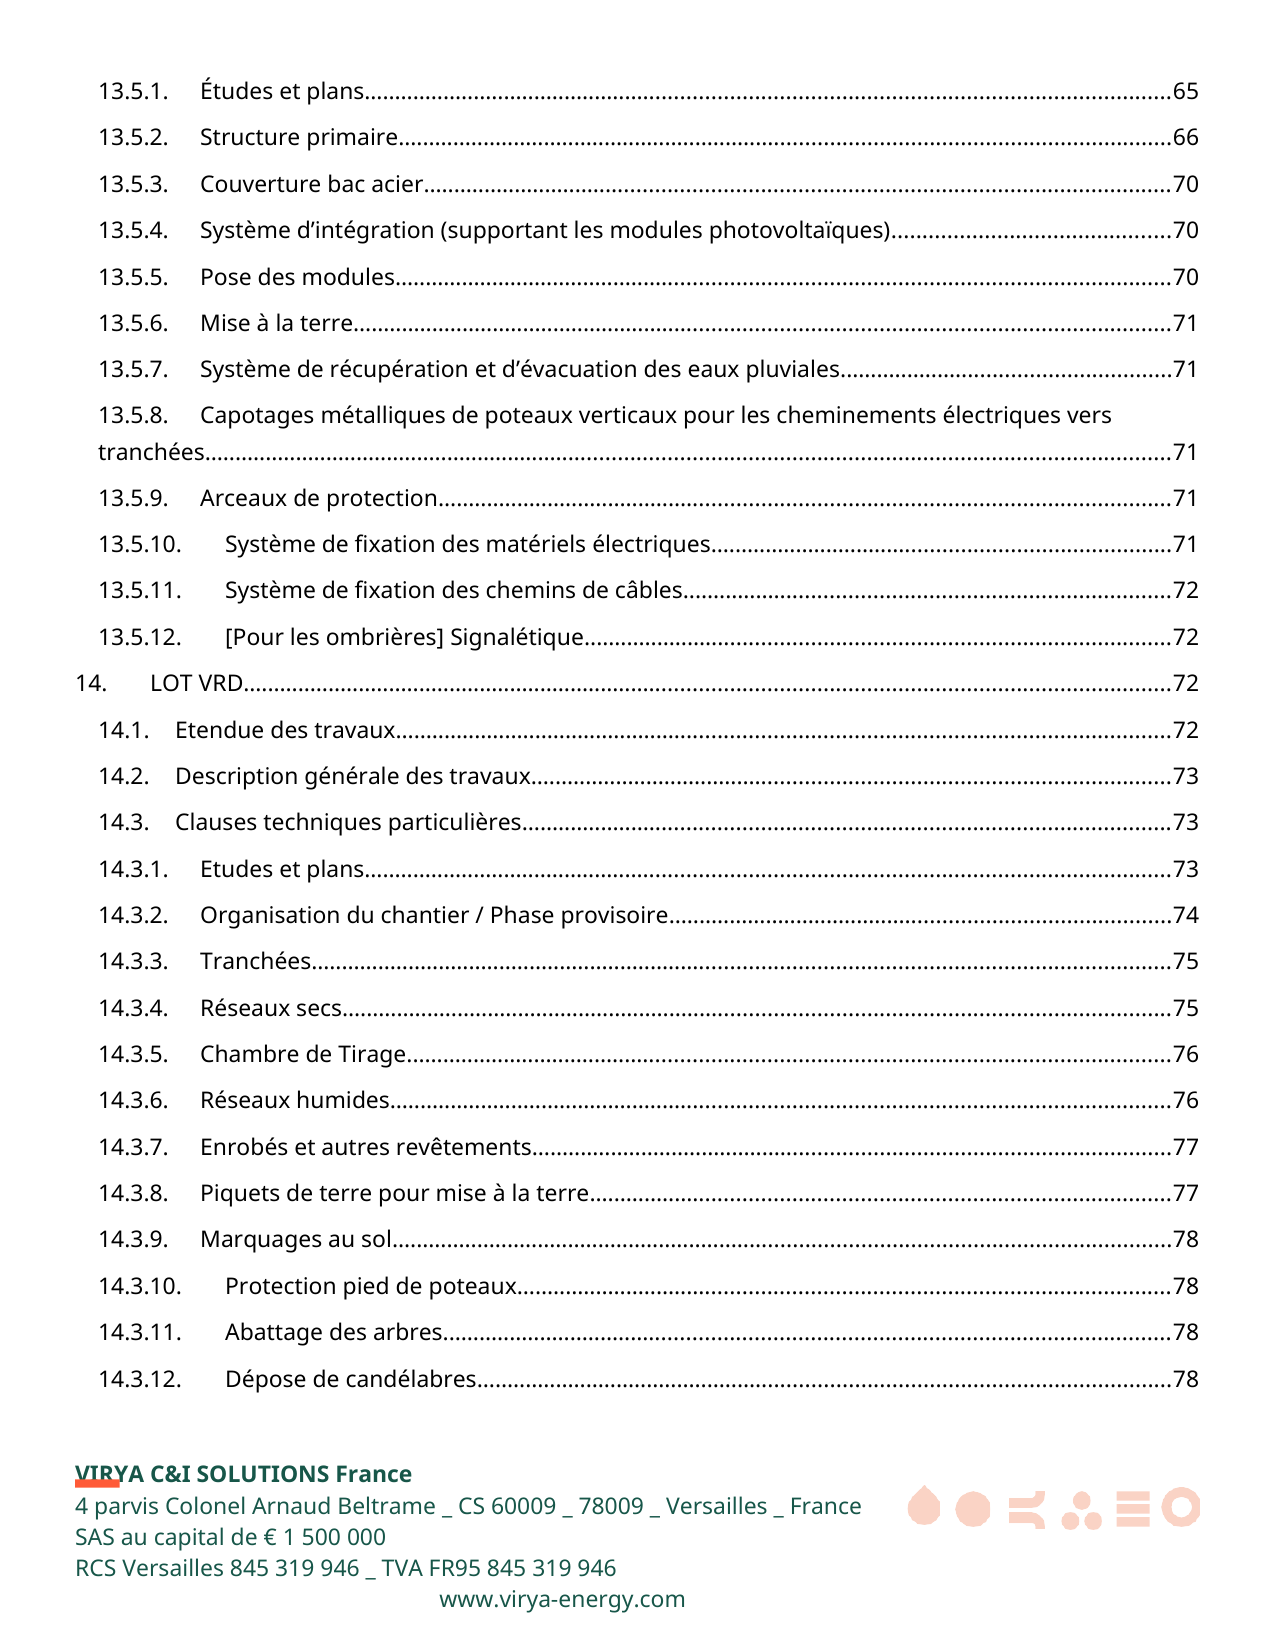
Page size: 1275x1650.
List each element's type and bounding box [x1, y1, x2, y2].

picture [907, 1485, 940, 1525]
picture [1061, 1491, 1102, 1530]
picture [955, 1491, 991, 1527]
picture [1009, 1512, 1045, 1529]
picture [1161, 1487, 1200, 1527]
picture [1009, 1491, 1045, 1508]
